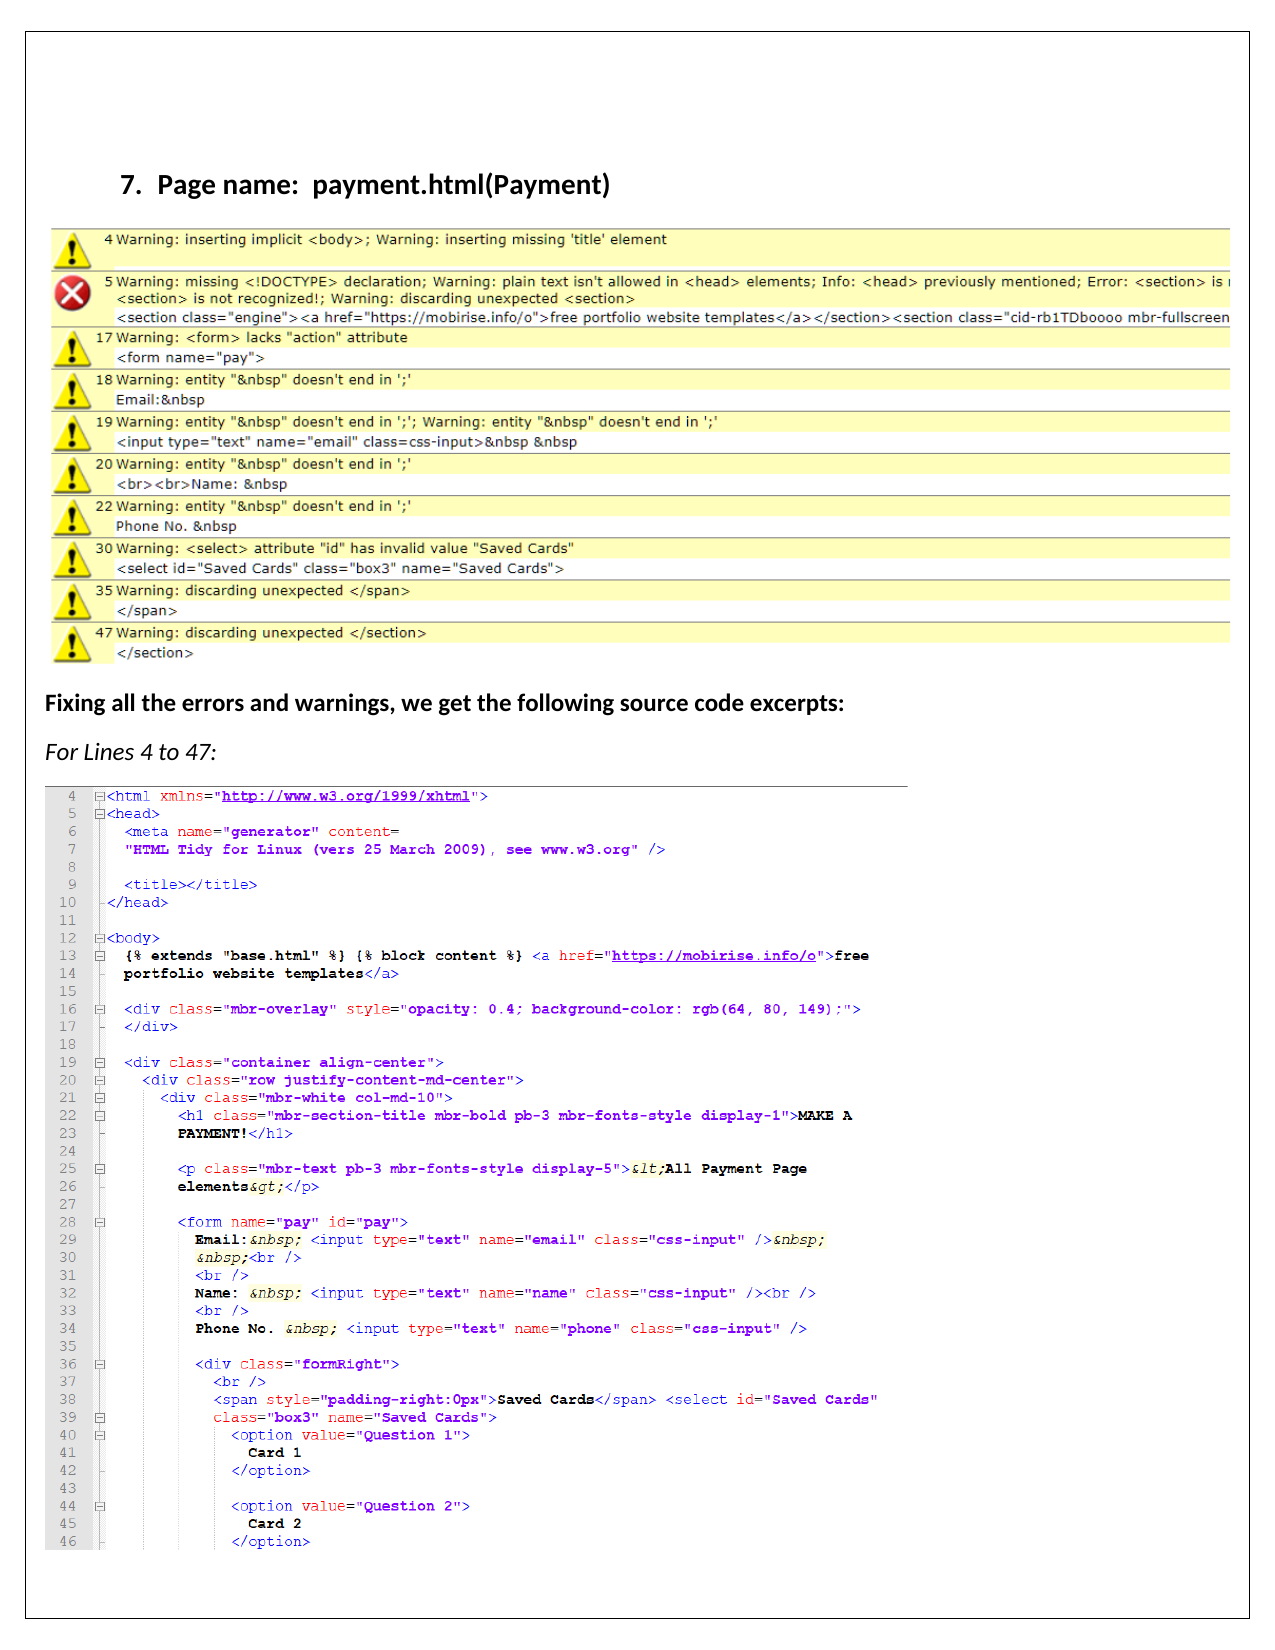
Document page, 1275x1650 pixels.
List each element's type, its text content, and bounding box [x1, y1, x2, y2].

list Page name: payment.html(Payment) [120, 166, 1230, 202]
picture [45, 221, 1230, 668]
text For Lines 4 to 47: [45, 736, 1230, 767]
picture [45, 786, 908, 1550]
text Fixing all the errors and warnings, we get the following source code excerpts: [45, 687, 1230, 717]
